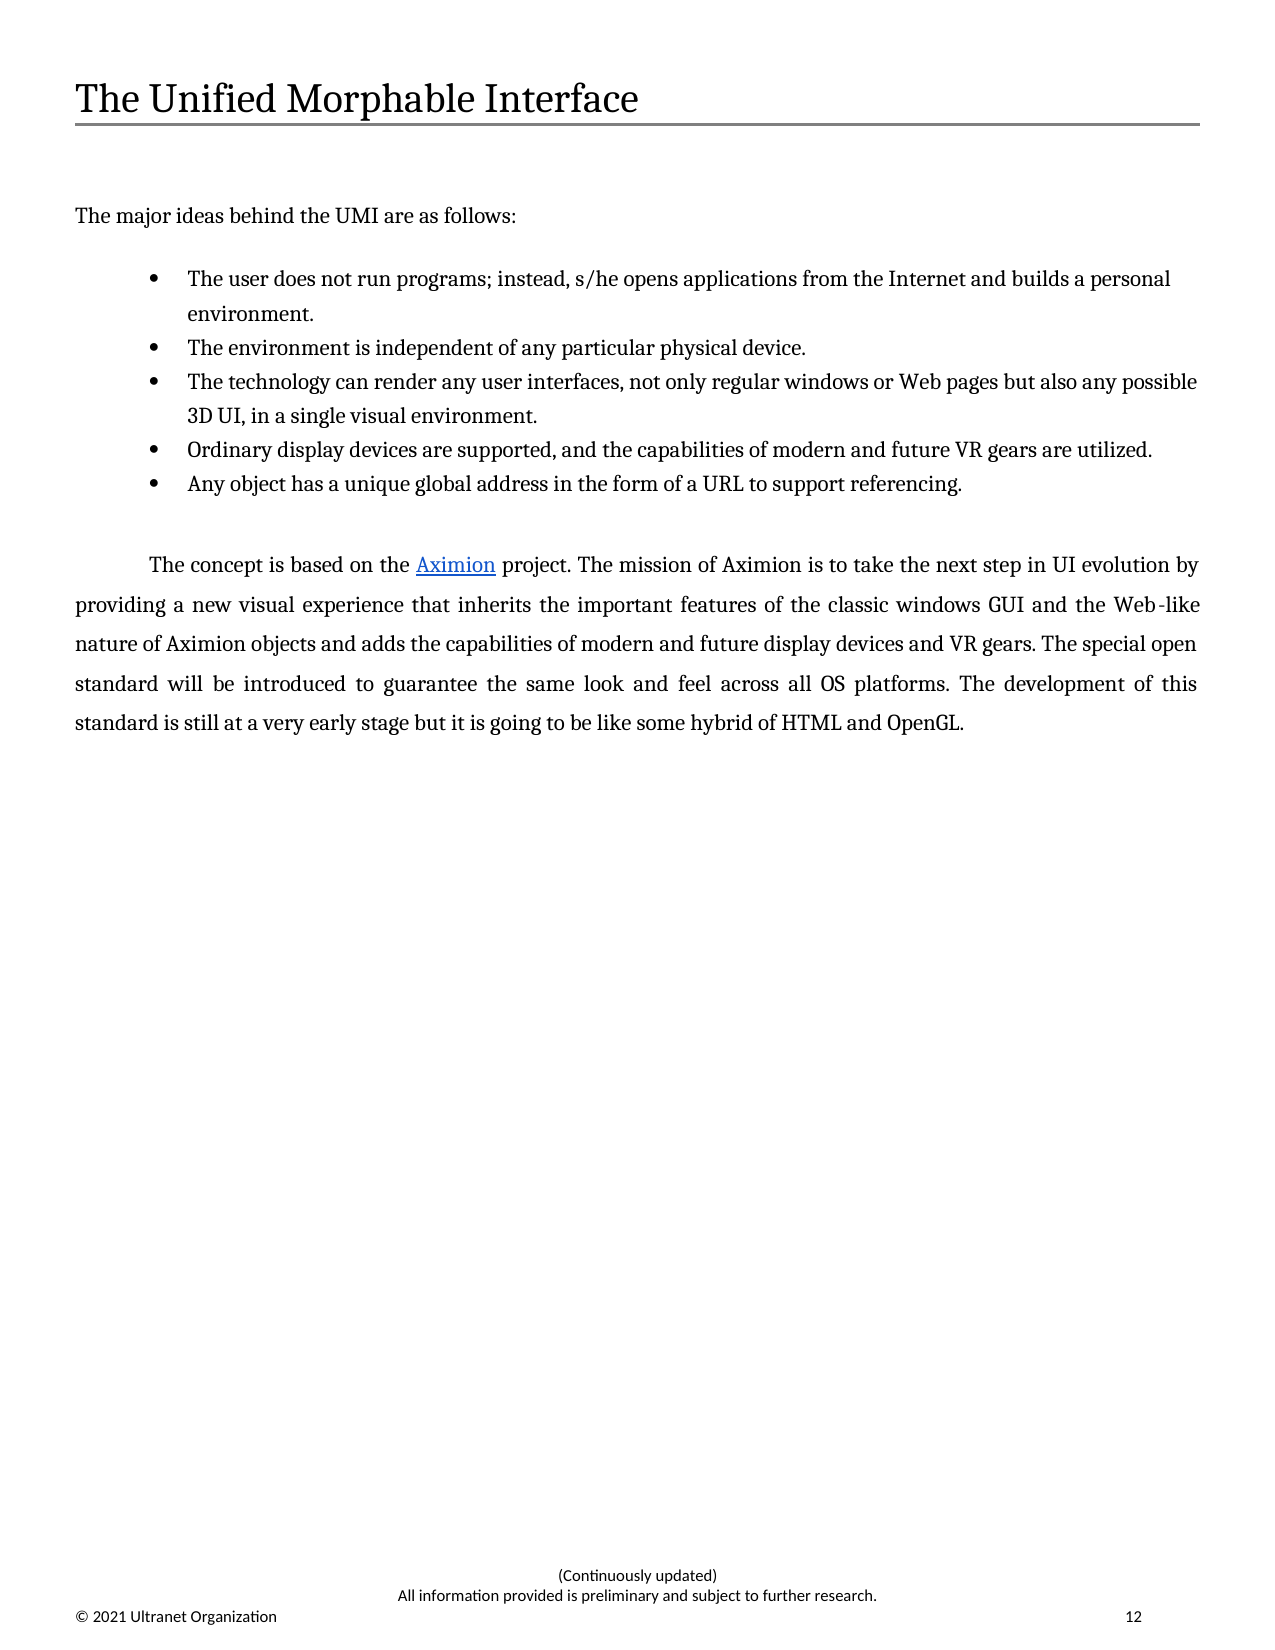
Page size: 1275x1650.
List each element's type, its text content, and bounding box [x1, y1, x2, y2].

text The concept is based on the Aximion project. The mission of Aximion is to take the next step in UI evolution by providing a new visual experience that inherits the important features of the classic windows GUI and the Web-like nature of Aximion objects and adds the capabilities of modern and future display devices and VR gears. The special open standard will be introduced to guarantee the same look and feel across all OS platforms. The development of this standard is still at a very early stage but it is going to be like some hybrid of HTML and OpenGL. [75, 602, 1200, 786]
text The major ideas behind the UMI are as follows: [75, 203, 1200, 229]
list Ordinary display devices are supported, and the capabilities of modern and future VR gears are utilized. [150, 474, 1200, 501]
list Any object has a unique global address in the form of a URL to support referencing. [150, 521, 1200, 582]
list The user does not run programs; instead, s/he opens applications from the Internet and builds a personal environment. [150, 266, 1200, 327]
list The technology can render any user interfaces, not only regular windows or Web pages but also any possible 3D UI, in a single visual environment. [150, 394, 1200, 454]
subtitle The Unified Morphable Interface [75, 75, 1200, 123]
list The environment is independent of any particular physical device. [150, 347, 1200, 373]
